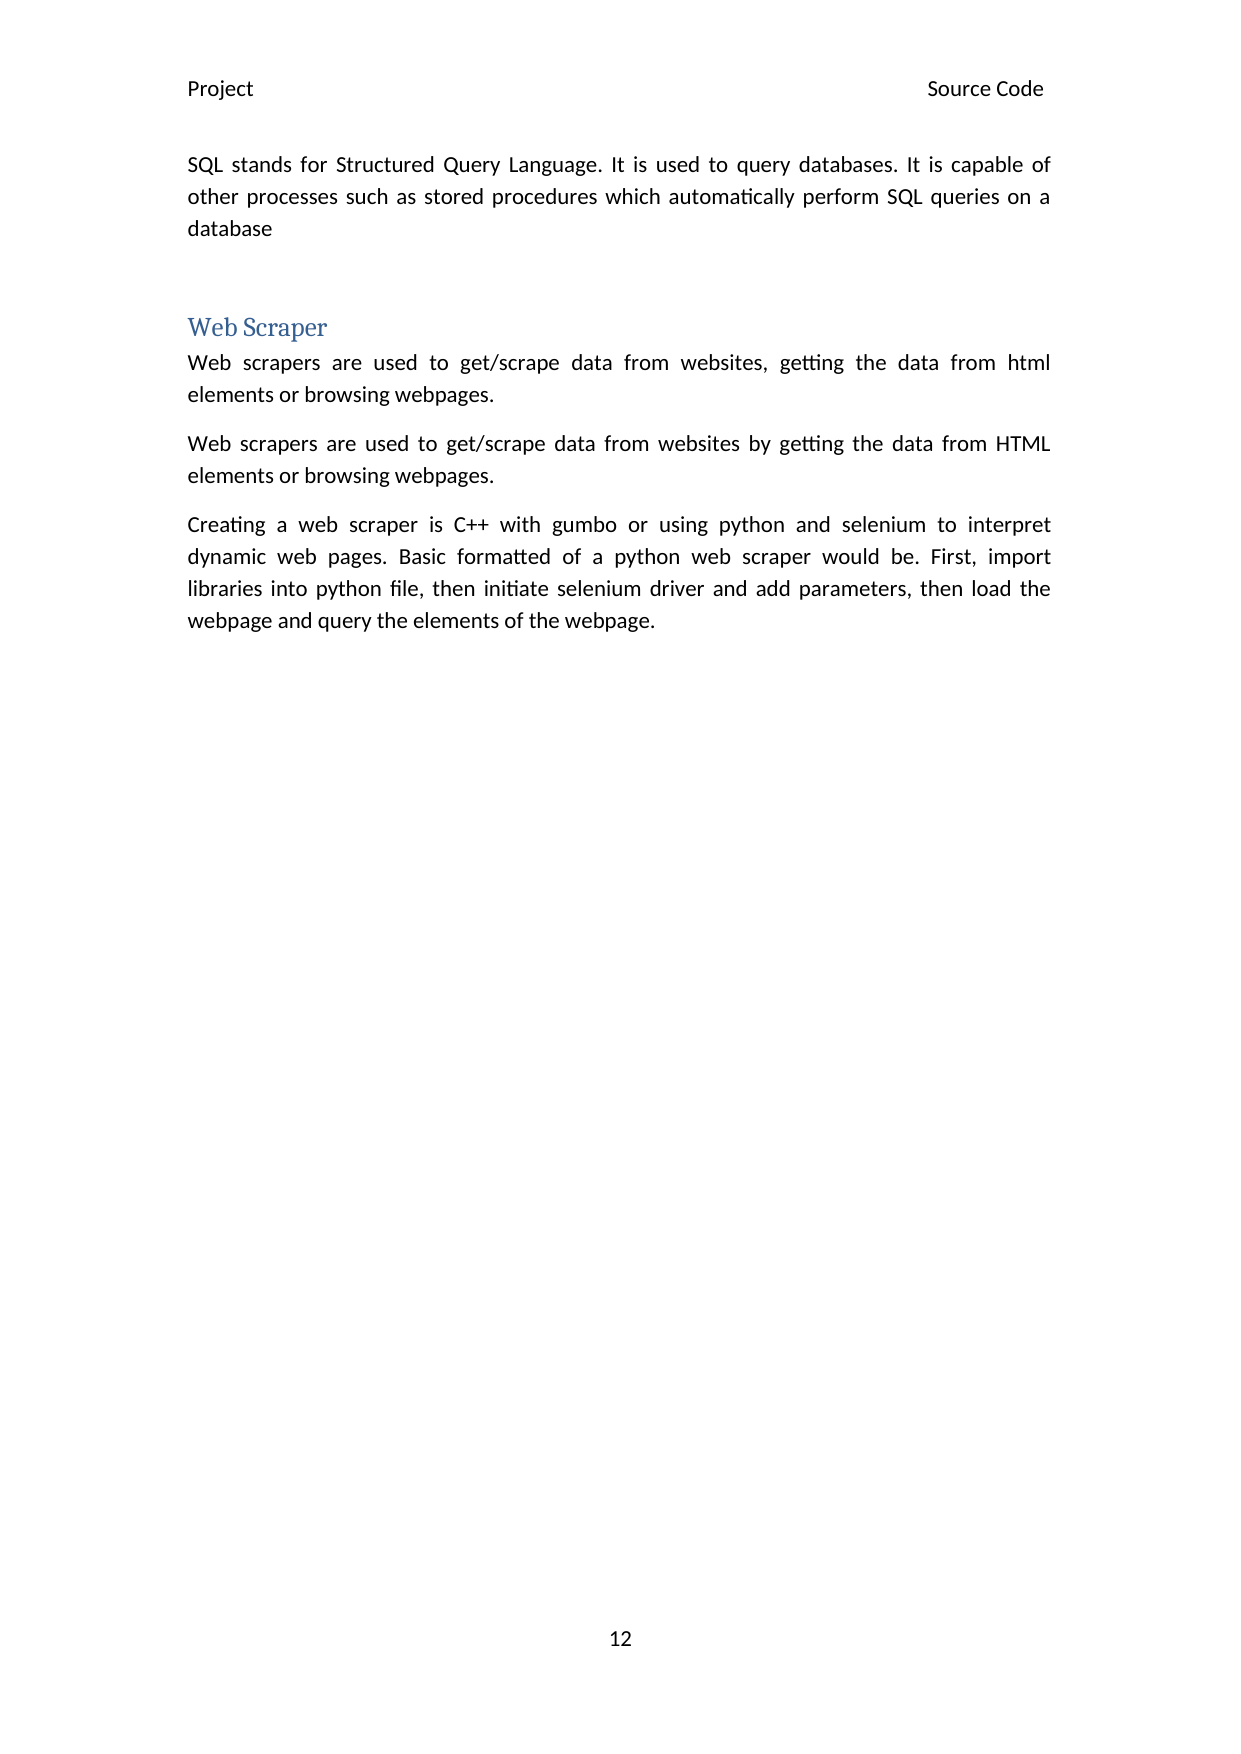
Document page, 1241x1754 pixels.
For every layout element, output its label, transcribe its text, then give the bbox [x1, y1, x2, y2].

subtitle Web Scraper [187, 312, 1053, 343]
text Web scrapers are used to get/scrape data from websites by getting the data from HTML elements or browsing webpages. [187, 429, 1053, 489]
text Creating a web scraper is C++ with gumbo or using python and selenium to interpret dynamic web pages. Basic formatted of a python web scraper would be. First, import libraries into python file, then initiate selenium driver and add parameters, then load the webpage and query the elements of the webpage. [187, 510, 1053, 634]
text Web scrapers are used to get/scrape data from websites, getting the data from html elements or browsing webpages. [187, 348, 1053, 408]
text SQL stands for Structured Query Language. It is used to query databases. It is capable of other processes such as stored procedures which automatically perform SQL queries on a database [187, 150, 1053, 242]
